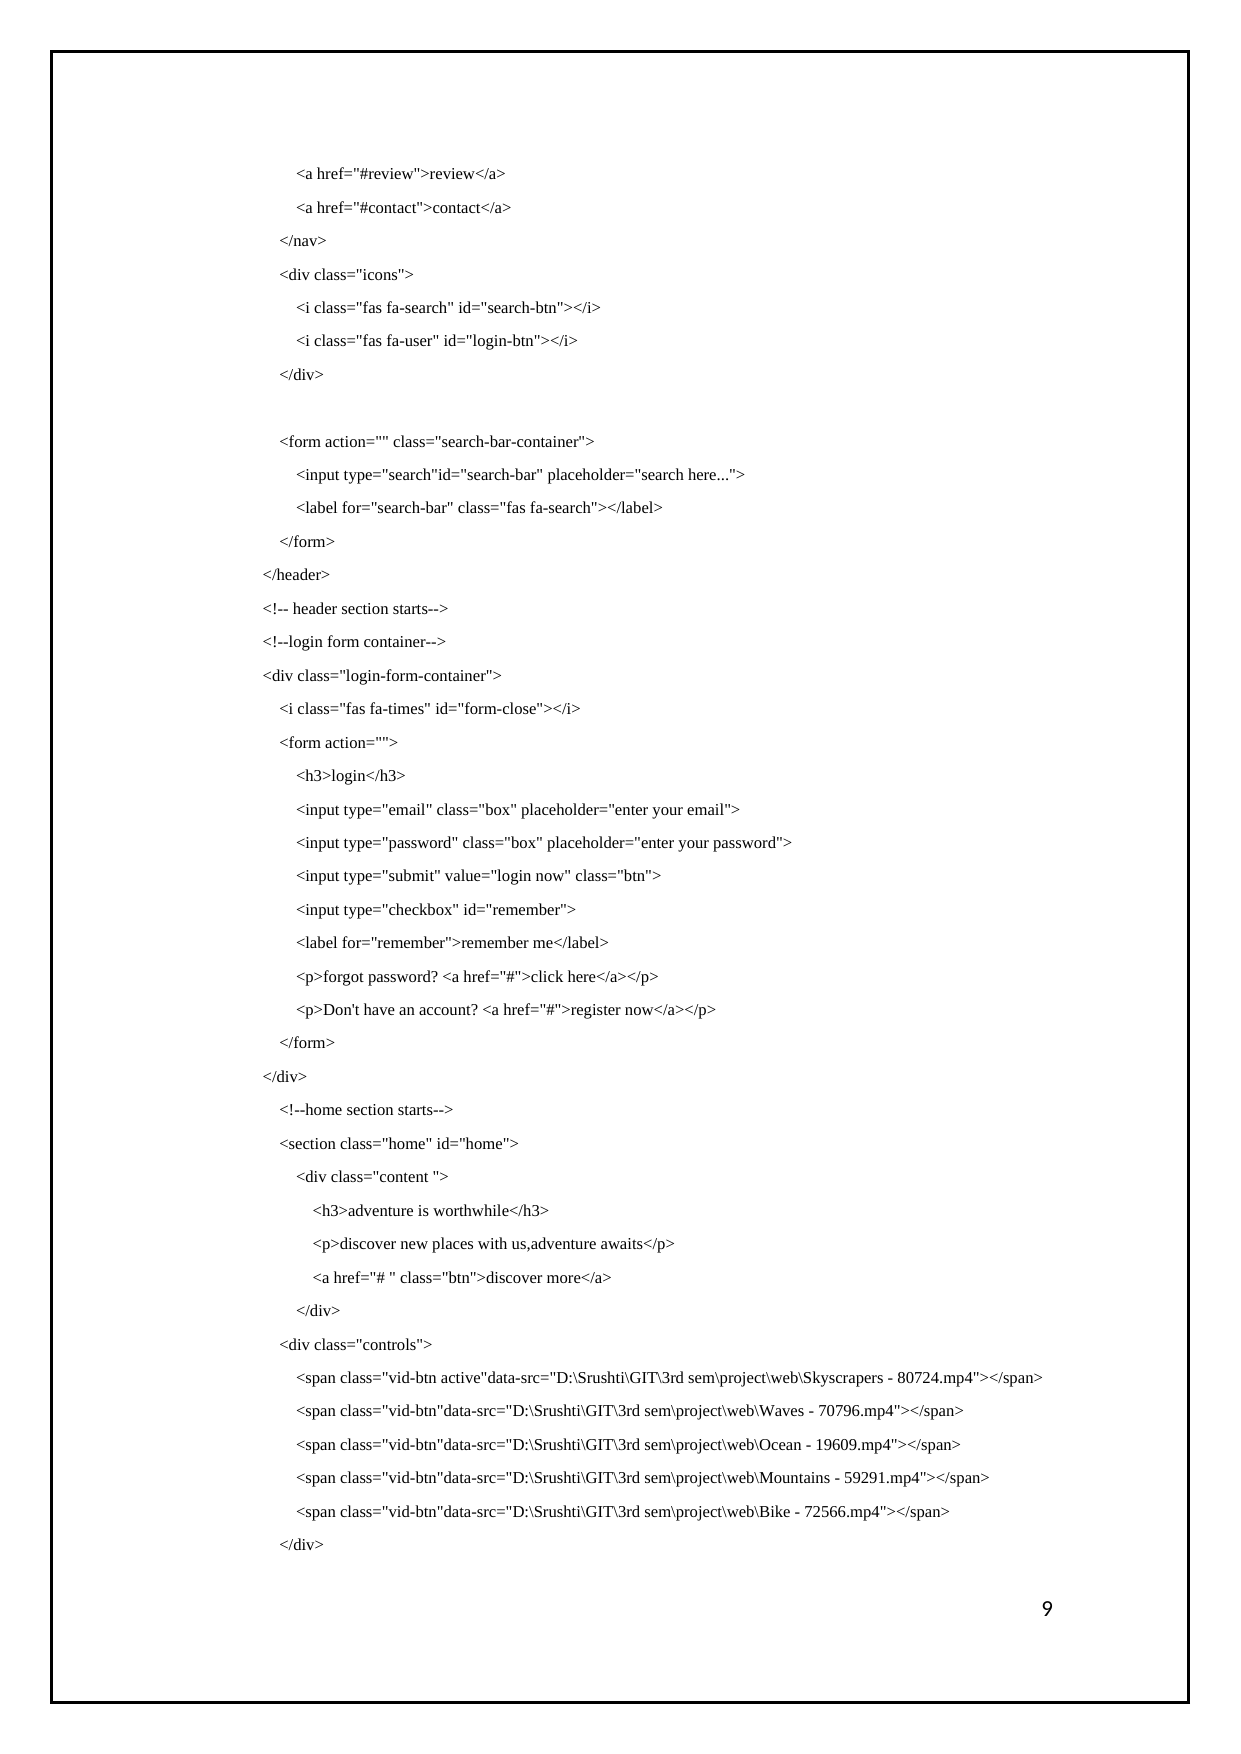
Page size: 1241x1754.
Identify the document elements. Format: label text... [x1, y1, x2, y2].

list <div class="icons"> [262, 258, 1053, 290]
list <input type="submit" value="login now" class="btn"> [262, 859, 1053, 892]
list </nav> [262, 224, 1053, 257]
list <!--home section starts--> [262, 1093, 1053, 1126]
list <input type="search"id="search-bar" placeholder="search here..."> [262, 458, 1053, 491]
list <label for="search-bar" class="fas fa-search"></label> [262, 492, 1053, 524]
list <!--login form container--> [262, 625, 1053, 658]
list <section class="home" id="home"> [262, 1127, 1053, 1159]
list </form> [262, 525, 1053, 558]
list <i class="fas fa-user" id="login-btn"></i> [262, 324, 1053, 357]
list </form> [262, 1027, 1053, 1059]
list <span class="vid-btn"data-src="D:\Srushti\GIT\3rd sem\project\web\Mountains - 59291.mp4"></span> [262, 1461, 1053, 1494]
list <input type="password" class="box" placeholder="enter your password"> [262, 826, 1053, 858]
list <a href="#review">review</a> [262, 157, 1053, 190]
list </header> [262, 558, 1053, 591]
list <div class="login-form-container"> [262, 659, 1053, 691]
list </div> [262, 1060, 1053, 1093]
list <i class="fas fa-times" id="form-close"></i> [262, 692, 1053, 725]
list <!-- header section starts--> [262, 592, 1053, 624]
list <span class="vid-btn"data-src="D:\Srushti\GIT\3rd sem\project\web\Ocean - 19609.mp4"></span> [262, 1428, 1053, 1460]
list <label for="remember">remember me</label> [262, 926, 1053, 959]
list </div> [262, 358, 1053, 390]
list <h3>adventure is worthwhile</h3> [262, 1194, 1053, 1226]
list <p>discover new places with us,adventure awaits</p> [262, 1227, 1053, 1260]
list </div> [262, 1294, 1053, 1327]
list <span class="vid-btn"data-src="D:\Srushti\GIT\3rd sem\project\web\Bike - 72566.mp4"></span> [262, 1495, 1053, 1527]
list <form action=""> [262, 726, 1053, 758]
list <a href="# " class="btn">discover more</a> [262, 1261, 1053, 1293]
list <div class="controls"> [262, 1328, 1053, 1360]
list <span class="vid-btn"data-src="D:\Srushti\GIT\3rd sem\project\web\Waves - 70796.mp4"></span> [262, 1394, 1053, 1427]
list <i class="fas fa-search" id="search-btn"></i> [262, 291, 1053, 323]
list <h3>login</h3> [262, 759, 1053, 792]
list <input type="email" class="box" placeholder="enter your email"> [262, 793, 1053, 825]
list <span class="vid-btn active"data-src="D:\Srushti\GIT\3rd sem\project\web\Skyscrapers - 80724.mp4"></span> [262, 1361, 1053, 1393]
list <form action="" class="search-bar-container"> [262, 425, 1053, 457]
list <p>Don't have an account? <a href="#">register now</a></p> [262, 993, 1053, 1026]
list <input type="checkbox" id="remember"> [262, 893, 1053, 925]
list <a href="#contact">contact</a> [262, 191, 1053, 223]
list <div class="content "> [262, 1160, 1053, 1193]
list <p>forgot password? <a href="#">click here</a></p> [262, 960, 1053, 992]
list </div> [262, 1528, 1053, 1561]
